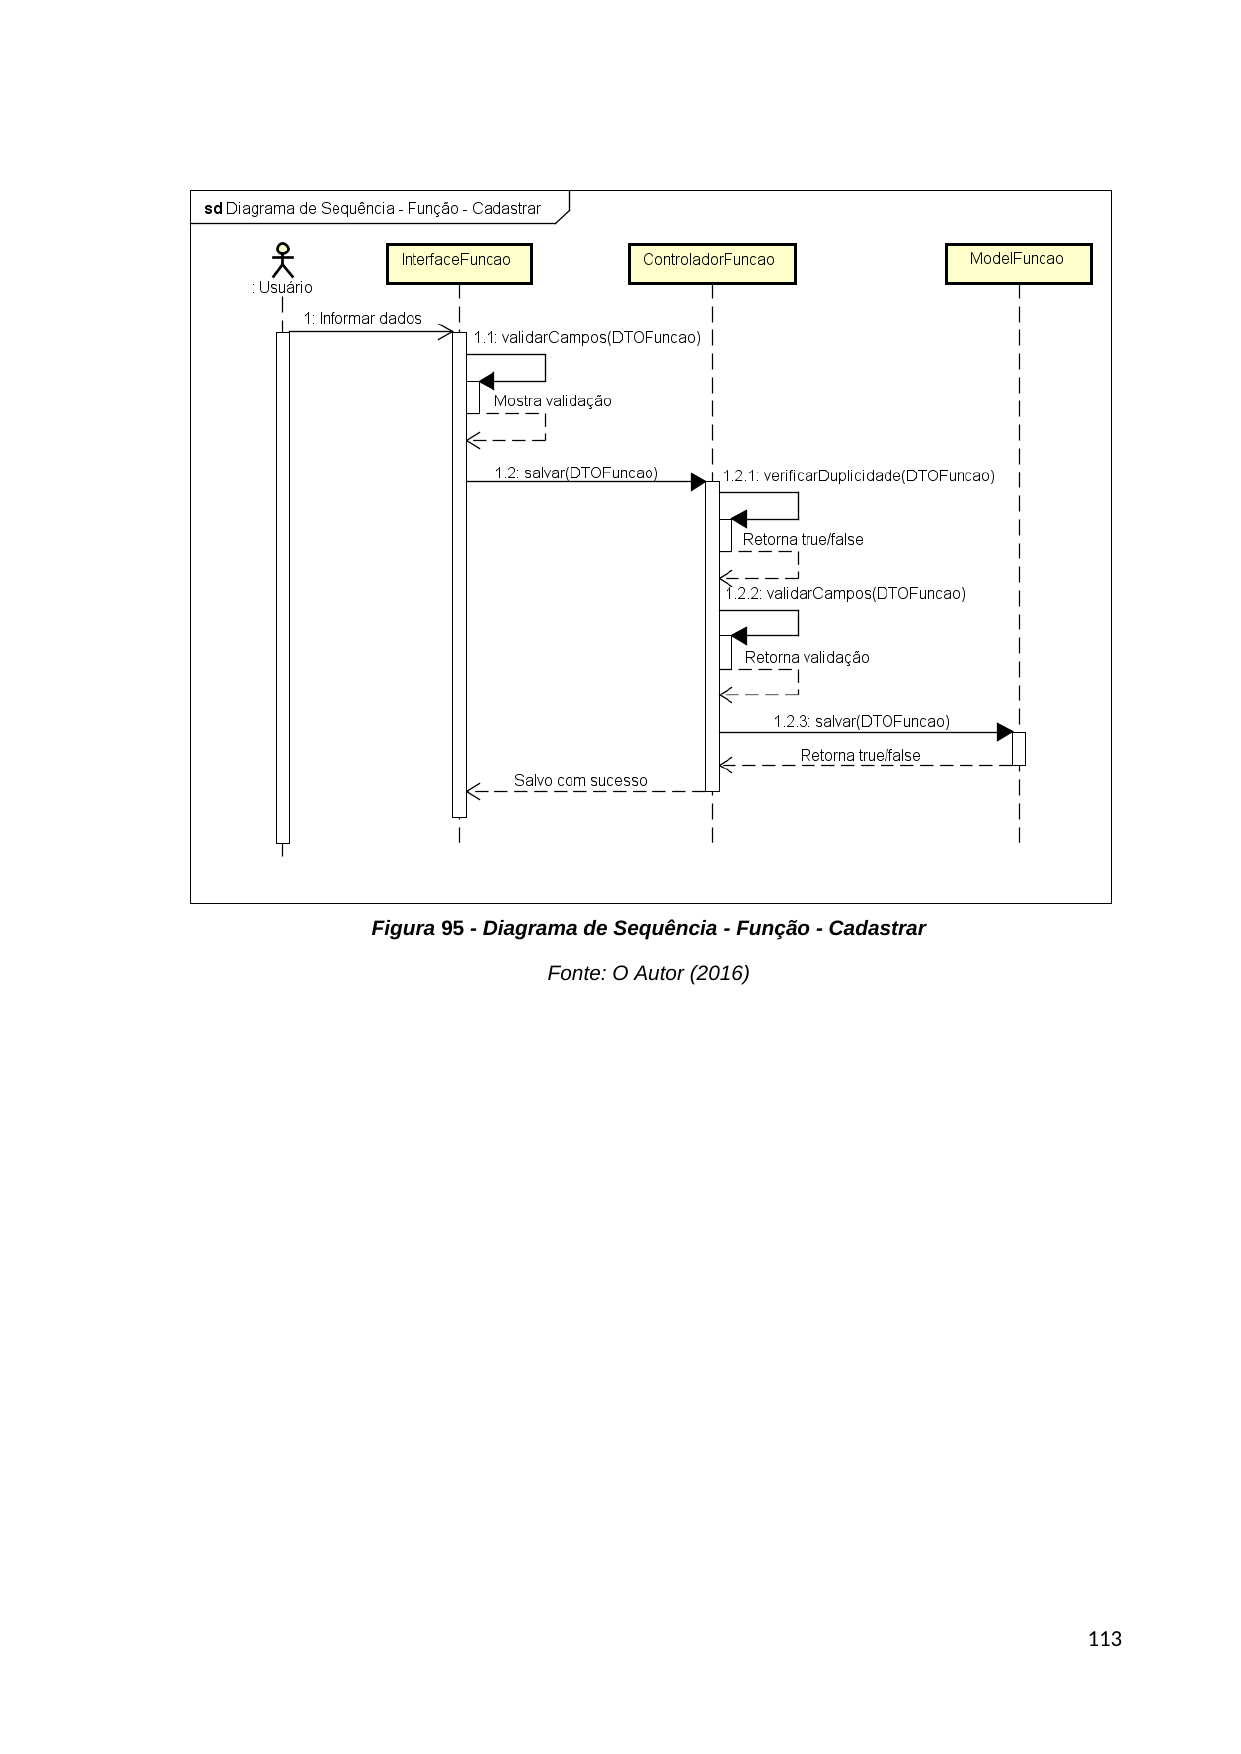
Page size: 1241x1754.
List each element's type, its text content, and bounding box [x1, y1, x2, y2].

text Fonte: O Autor (2016) [177, 961, 1122, 985]
picture [177, 177, 1123, 916]
text Figura 95 - Diagrama de Sequência - Função - Cadastrar [177, 916, 1122, 940]
